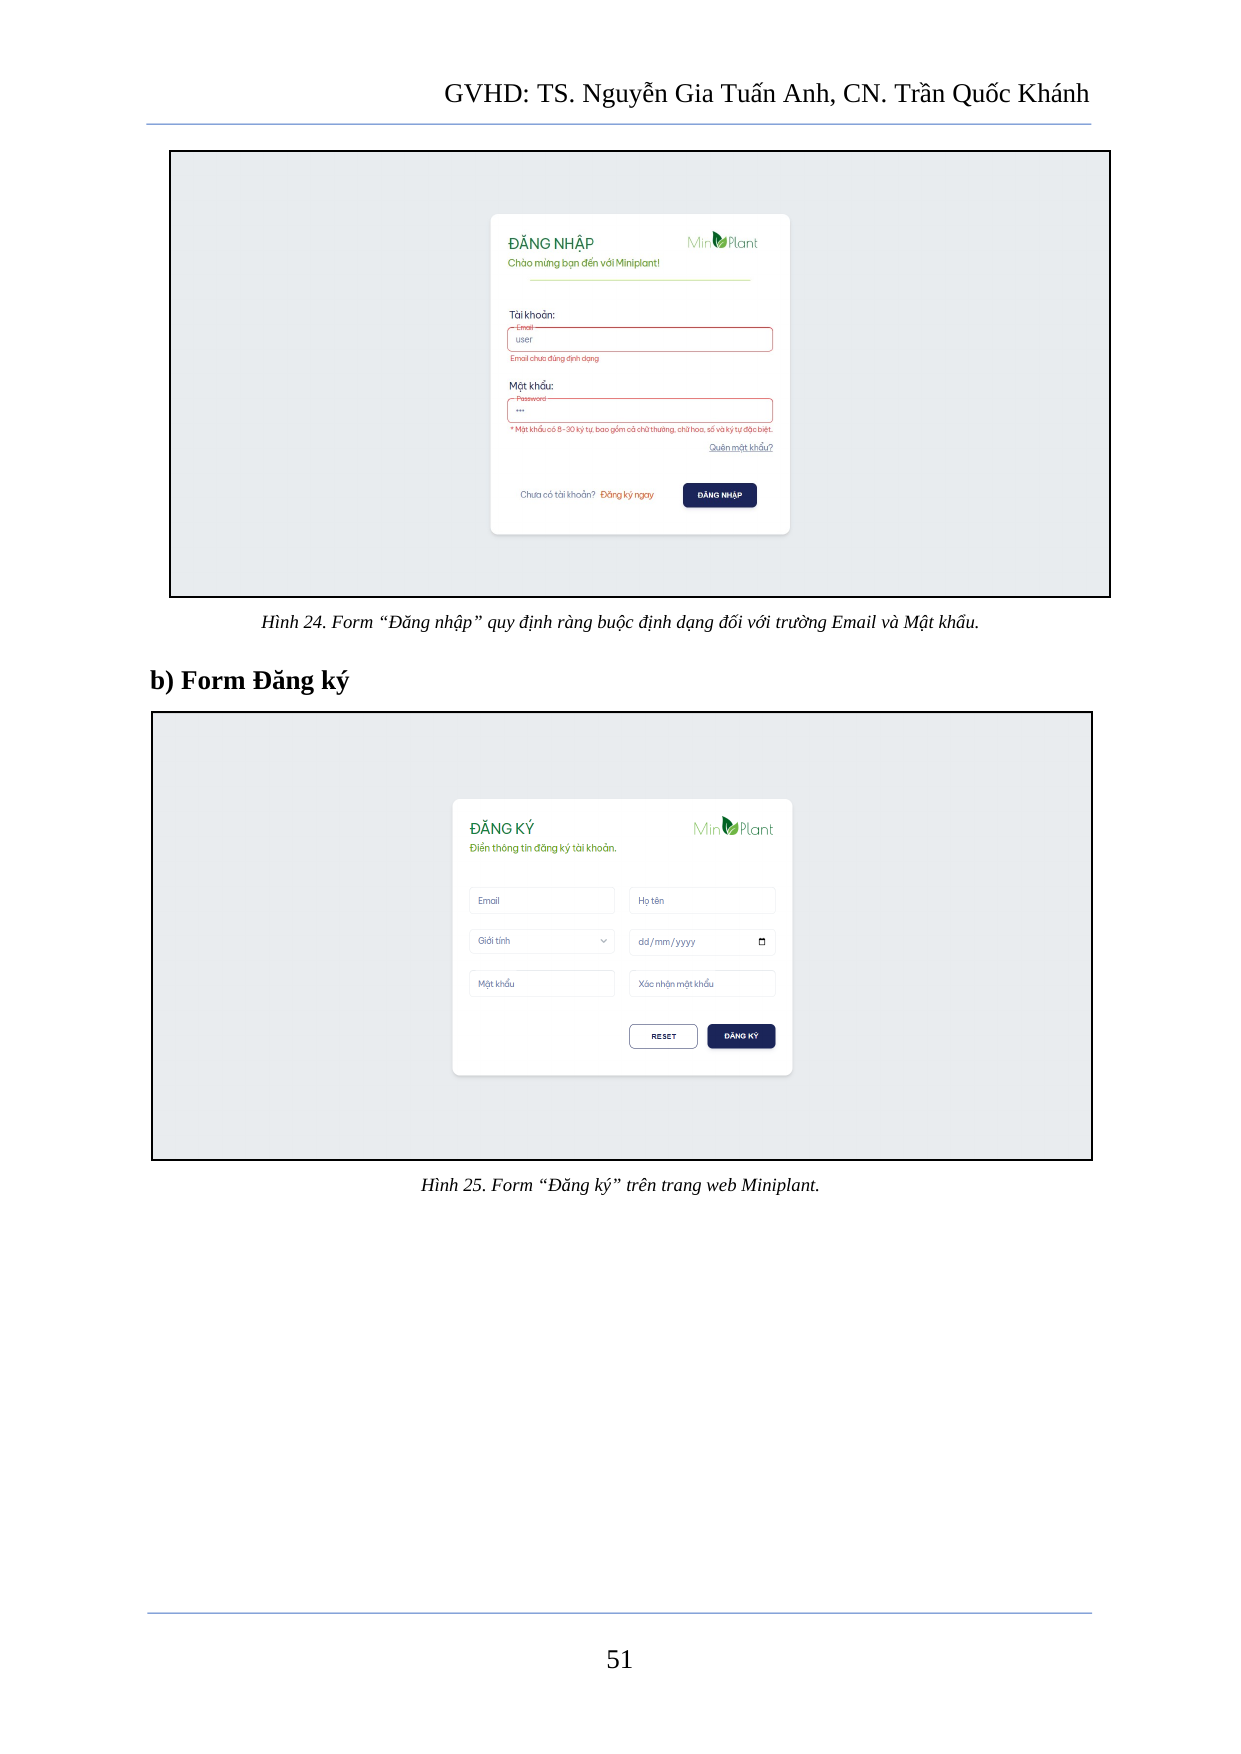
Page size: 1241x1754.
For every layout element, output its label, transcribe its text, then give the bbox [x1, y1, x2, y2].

text Hình 24. Form “Đăng nhập” quy định ràng buộc định dạng đối với trường Email và Mật khẩu. [150, 611, 1091, 632]
text Hình 25. Form “Đăng ký” trên trang web Miniplant. [150, 720, 1091, 1196]
subtitle Form Đăng ký [150, 664, 1109, 695]
picture [171, 152, 1109, 596]
picture [153, 713, 1091, 720]
